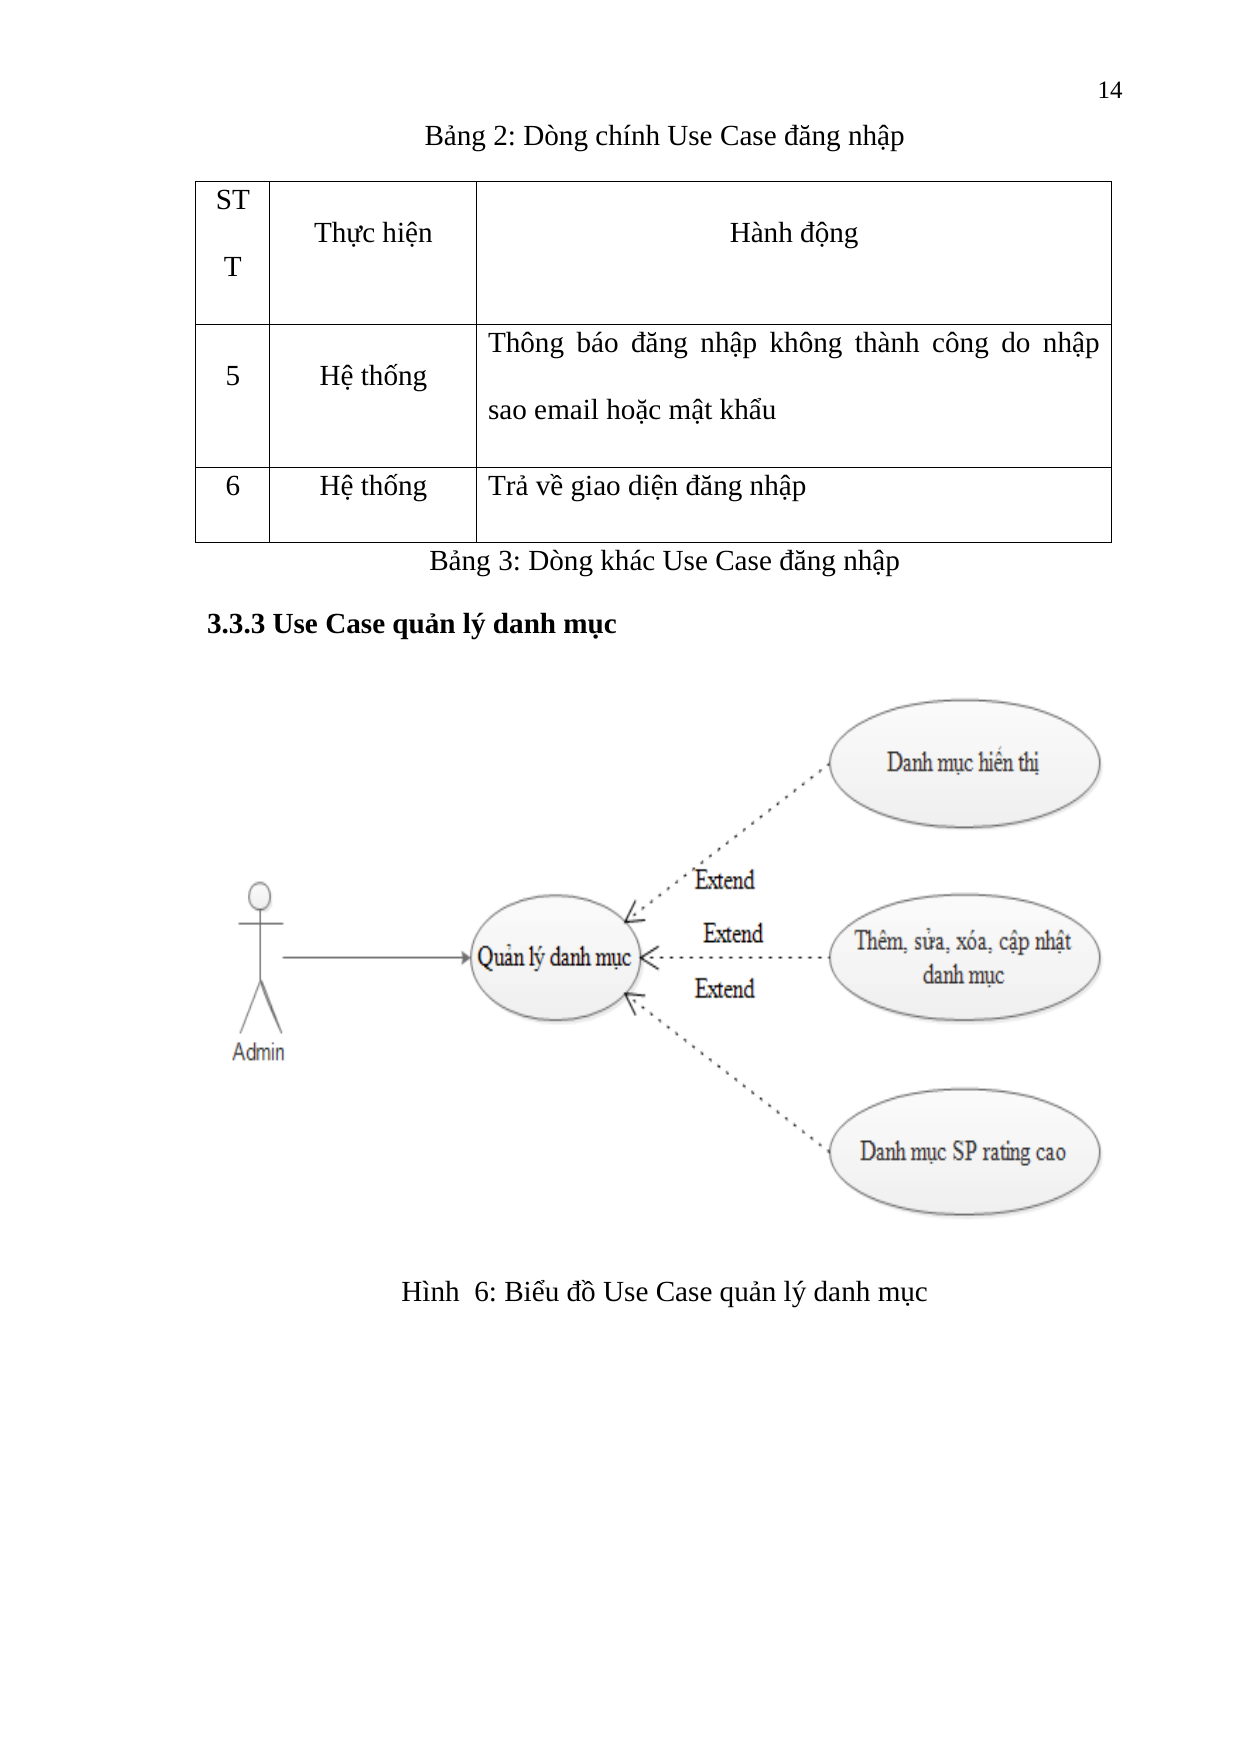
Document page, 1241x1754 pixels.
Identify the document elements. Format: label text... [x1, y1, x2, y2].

table_cell 6 [196, 468, 269, 542]
table_cell Trả về giao diện đăng nhập [477, 468, 1111, 542]
text Hình 6: Biểu đồ Use Case quản lý danh mục [207, 1274, 1122, 1308]
table_header Thực hiện [270, 182, 476, 324]
table_header Hành động [477, 182, 1111, 324]
picture [206, 668, 1119, 1248]
table_cell 5 [196, 325, 269, 467]
text Bảng 3: Dòng khác Use Case đăng nhập [207, 543, 1122, 577]
table_cell Hệ thống [270, 468, 476, 542]
table_header STT [196, 182, 269, 324]
table_cell Thông báo đăng nhập không thành công do nhập sao email hoặc mật khẩu [477, 325, 1111, 467]
table_cell Hệ thống [270, 325, 476, 467]
subtitle 3.3.3 Use Case quản lý danh mục [207, 606, 1122, 640]
text Bảng 2: Dòng chính Use Case đăng nhập [207, 118, 1122, 152]
